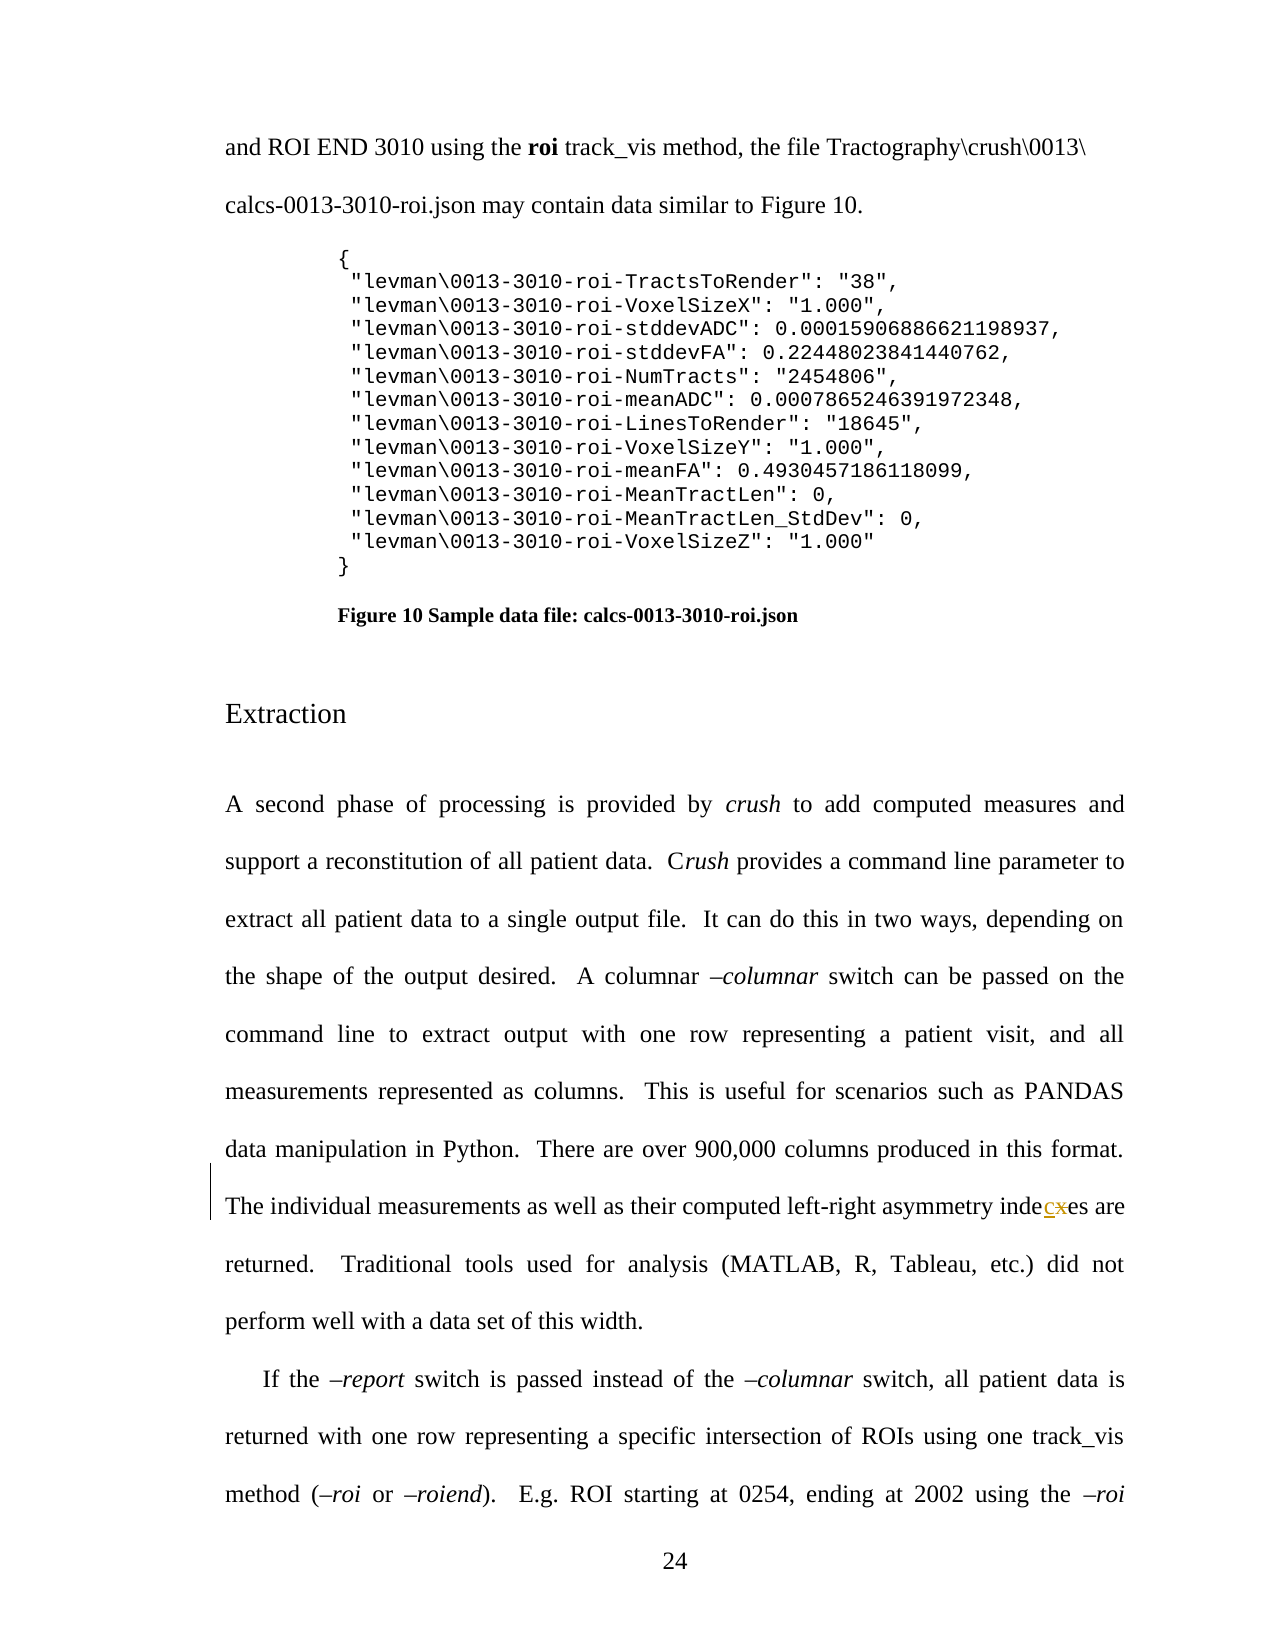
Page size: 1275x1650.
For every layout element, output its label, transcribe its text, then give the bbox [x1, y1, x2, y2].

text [225, 1364, 1125, 1507]
text Figure 10 Sample data file: calcs-0013-3010-roi.json [300, 603, 1125, 627]
text "levman\0013-3010-roi-meanADC": 0.0007865246391972348, [300, 389, 1125, 413]
text "levman\0013-3010-roi-meanFA": 0.4930457186118099, [300, 460, 1125, 484]
text "levman\0013-3010-roi-NumTracts": "2454806", [300, 366, 1125, 389]
text "levman\0013-3010-roi-MeanTractLen_StdDev": 0, [300, 508, 1125, 531]
text "levman\0013-3010-roi-LinesToRender": "18645", [300, 413, 1125, 437]
subtitle Extraction [225, 697, 1125, 730]
text } [300, 555, 1125, 578]
text "levman\0013-3010-roi-stddevFA": 0.22448023841440762, [300, 342, 1125, 366]
text "levman\0013-3010-roi-stddevADC": 0.00015906886621198937, [300, 318, 1125, 342]
text "levman\0013-3010-roi-VoxelSizeY": "1.000", [300, 437, 1125, 460]
text "levman\0013-3010-roi-MeanTractLen": 0, [300, 484, 1125, 508]
text "levman\0013-3010-roi-VoxelSizeZ": "1.000" [300, 531, 1125, 555]
text A second phase of processing is provided by crush to add computed measures and support a reconstitution of all patient data. Crush provides a command line parameter to extract all patient data to a single output file. It can do this in two ways, depending on the shape of the output desired. A columnar –columnar switch can be passed on the command line to extract output with one row representing a patient visit, and all measurements represented as columns. This is useful for scenarios such as PANDAS data manipulation in Python. There are over 900,000 columns produced in this format. The individual measurements as well as their computed left-right asymmetry indees are returned. Traditional tools used for analysis (MATLAB, R, Tableau, etc.) did not perform well with a data set of this width. [225, 789, 1125, 1335]
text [225, 132, 1125, 219]
text { [300, 247, 1125, 271]
text "levman\0013-3010-roi-TractsToRender": "38", [300, 271, 1125, 295]
text "levman\0013-3010-roi-VoxelSizeX": "1.000", [300, 295, 1125, 318]
